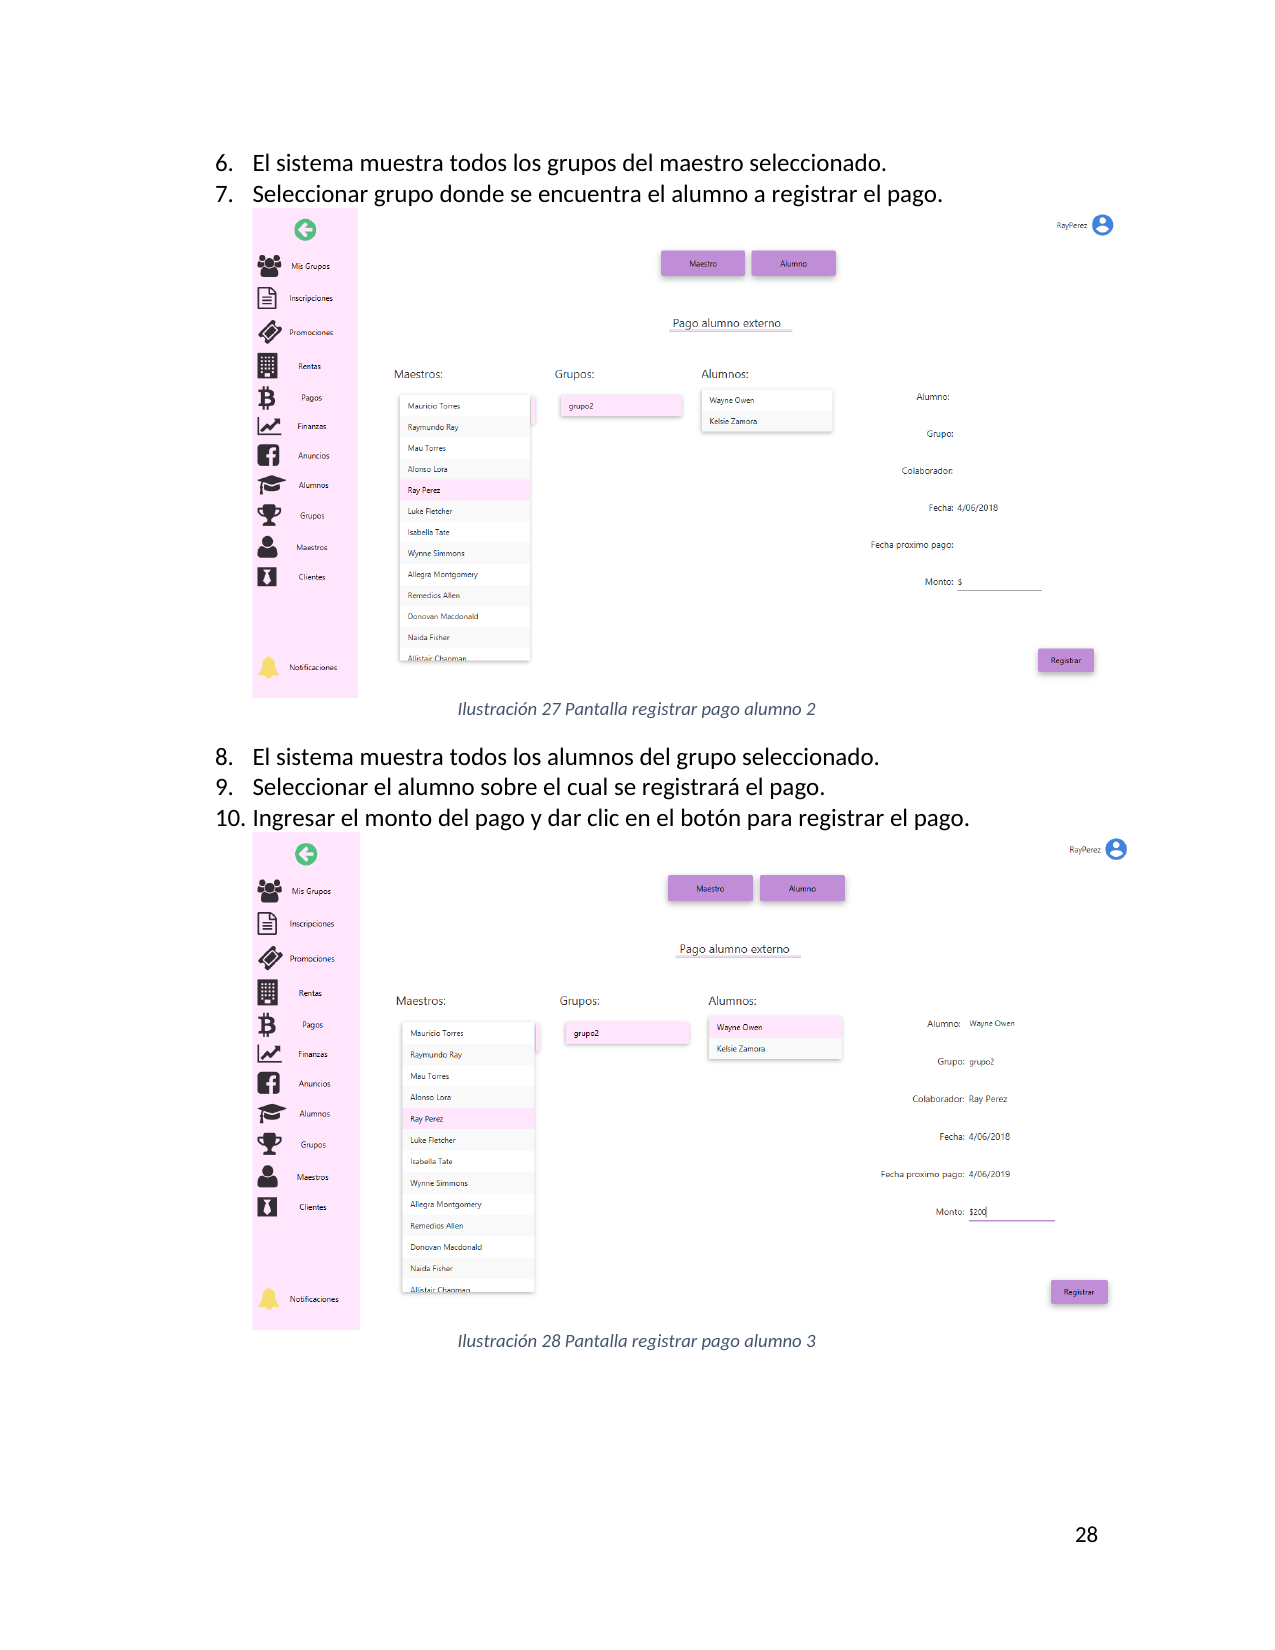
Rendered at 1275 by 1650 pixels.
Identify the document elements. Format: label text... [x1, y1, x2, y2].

text Ilustración 27 Pantalla registrar pago alumno 2 [177, 697, 1098, 720]
picture [252, 208, 1122, 698]
list El sistema muestra todos los grupos del maestro seleccionado. [215, 148, 1098, 178]
list Ingresar el monto del pago y dar clic en el botón para registrar el pago. [215, 802, 1098, 832]
text Ilustración 28 Pantalla registrar pago alumno 3 [177, 1329, 1098, 1352]
list Seleccionar el alumno sobre el cual se registrará el pago. [215, 771, 1098, 802]
list El sistema muestra todos los alumnos del grupo seleccionado. [215, 741, 1098, 771]
list Seleccionar grupo donde se encuentra el alumno a registrar el pago. [215, 178, 1098, 209]
picture [252, 832, 1136, 1330]
